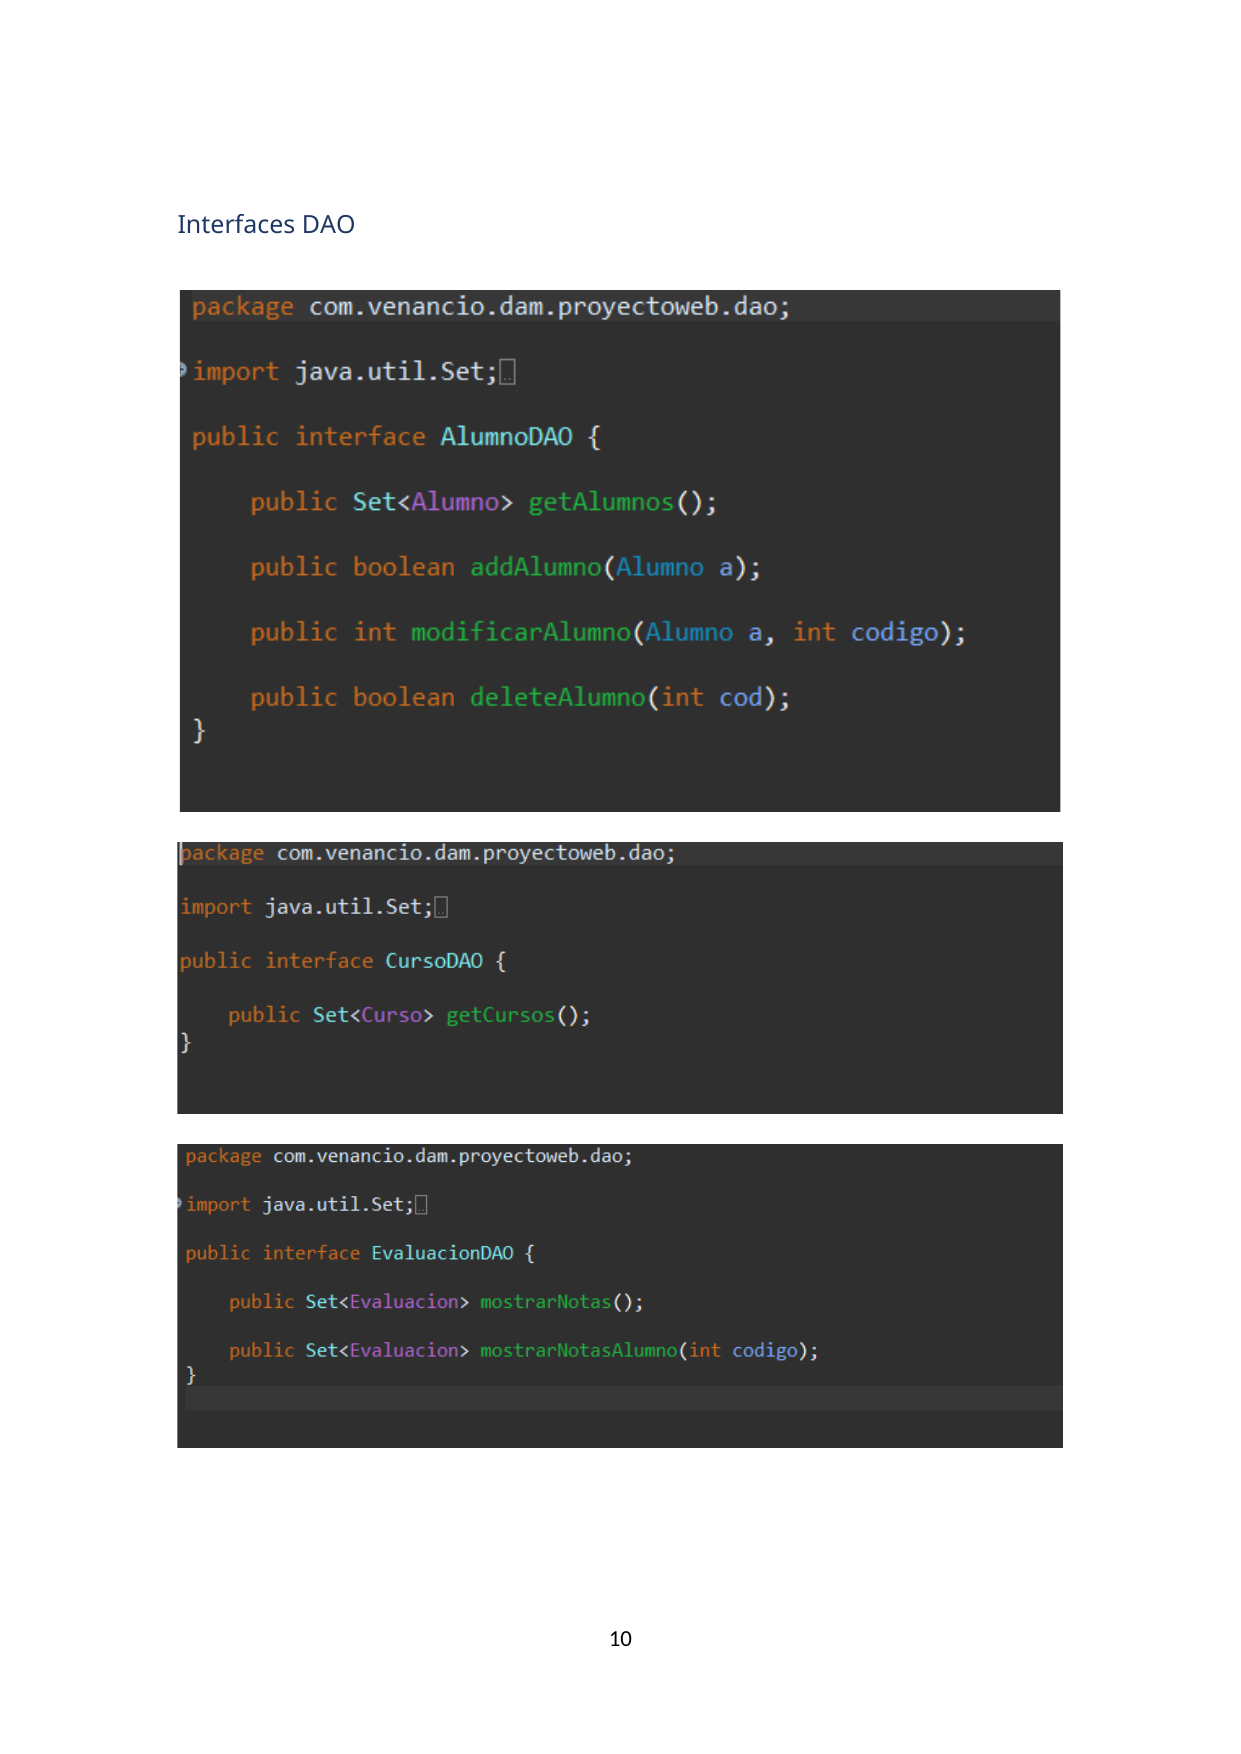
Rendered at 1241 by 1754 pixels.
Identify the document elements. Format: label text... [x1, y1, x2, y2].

picture [179, 290, 1061, 812]
picture [177, 842, 1063, 1114]
subtitle Interfaces DAO [177, 206, 1063, 240]
picture [177, 1144, 1063, 1448]
